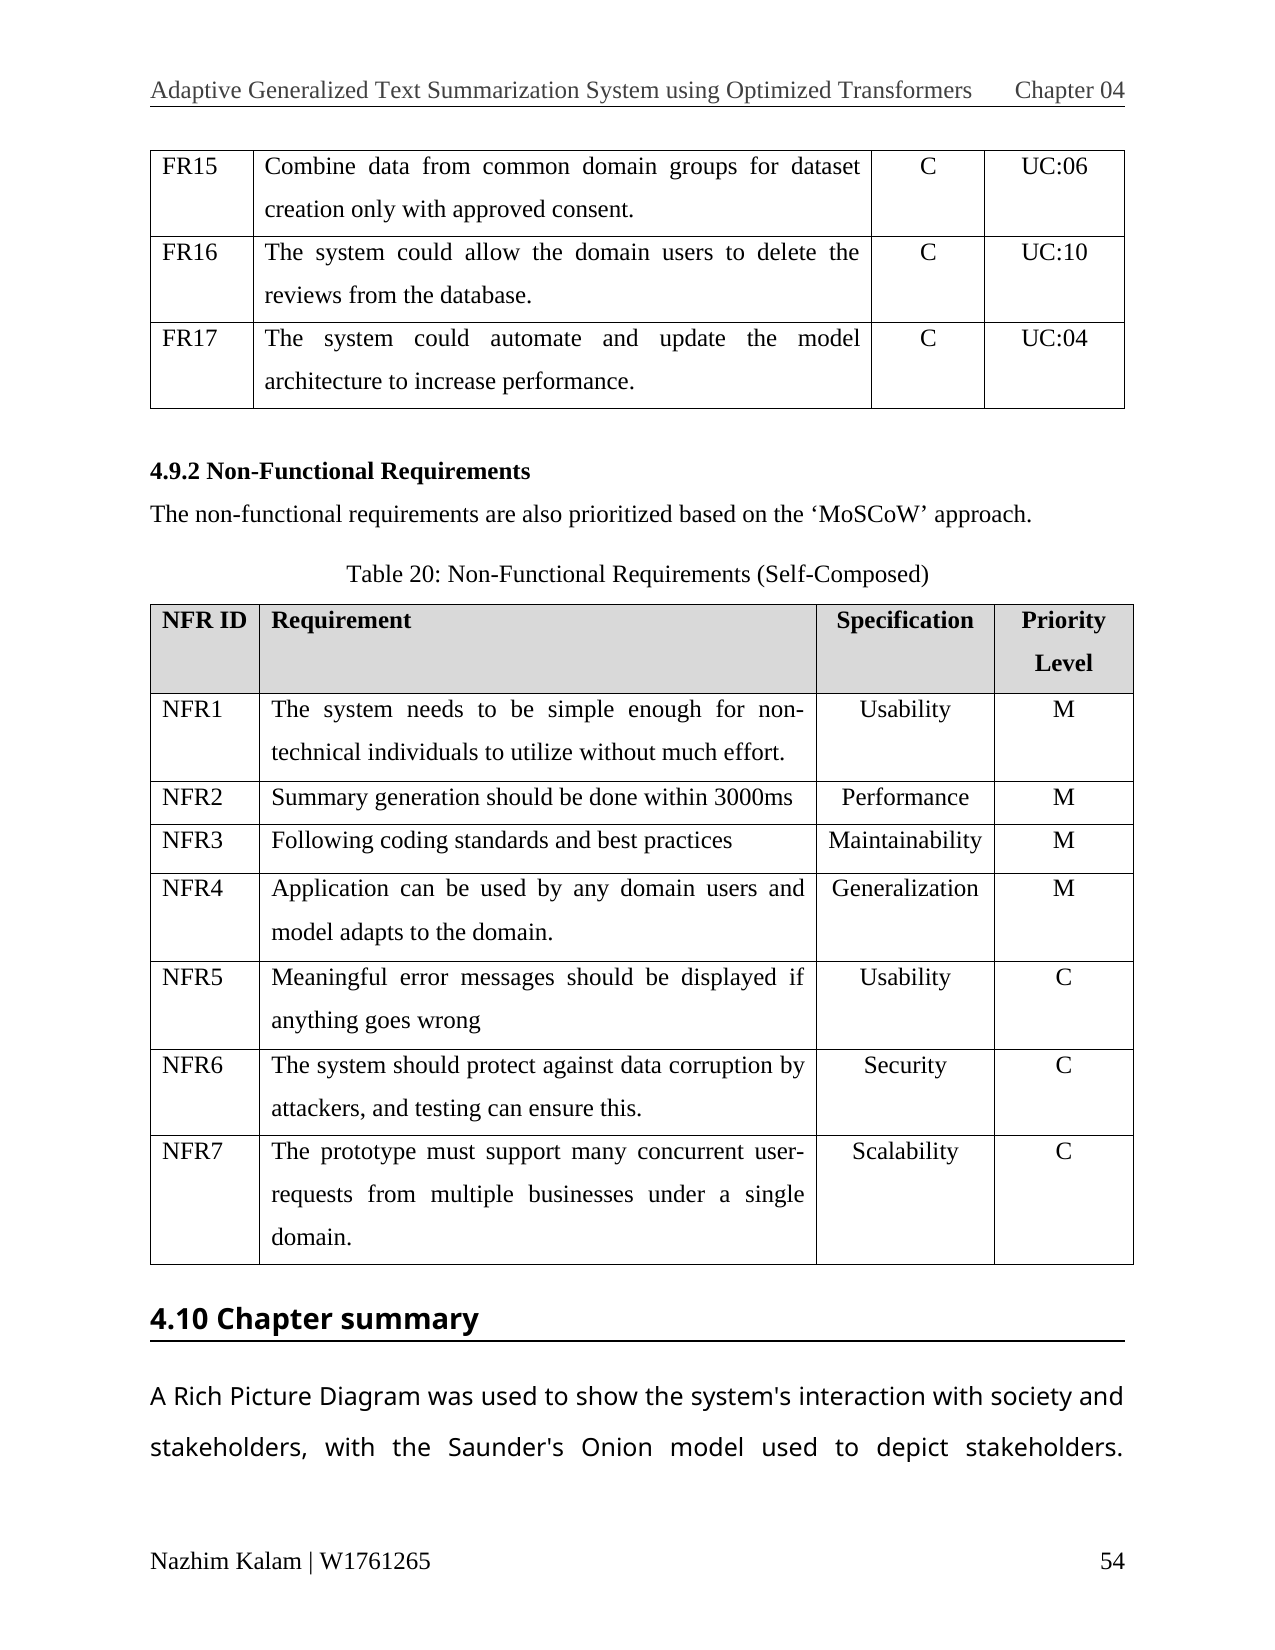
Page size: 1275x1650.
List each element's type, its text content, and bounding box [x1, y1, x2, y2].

table_cell NFR3 [151, 825, 259, 872]
table_cell FR17 [151, 323, 253, 408]
table_cell FR15 [151, 151, 253, 236]
table_cell The system could automate and update the model architecture to increase performance. [254, 323, 871, 408]
table_cell The system needs to be simple enough for non-technical individuals to utilize without much effort. [260, 694, 816, 781]
table_cell M [995, 825, 1133, 872]
table_cell Application can be used by any domain users and model adapts to the domain. [260, 874, 816, 961]
table_cell FR16 [151, 237, 253, 322]
table_cell UC:06 [985, 151, 1124, 236]
table_cell C [995, 1050, 1133, 1135]
table_cell Maintainability [817, 825, 994, 872]
table_header Requirement [260, 605, 816, 693]
table_cell Usability [817, 962, 994, 1049]
table_cell The prototype must support many concurrent user-requests from multiple businesses under a single domain. [260, 1136, 816, 1264]
text 4.9.2 Non-Functional Requirements [150, 456, 1125, 485]
table_cell NFR1 [151, 694, 259, 781]
table_cell UC:10 [985, 237, 1124, 322]
table_cell The system could allow the domain users to delete the reviews from the database. [254, 237, 871, 322]
table_header Priority Level [995, 605, 1133, 693]
table_cell Combine data from common domain groups for dataset creation only with approved consent. [254, 151, 871, 236]
table_header NFR ID [151, 605, 259, 693]
table_cell Summary generation should be done within 3000ms [260, 782, 816, 824]
table_cell Meaningful error messages should be displayed if anything goes wrong [260, 962, 816, 1049]
table_cell NFR4 [151, 874, 259, 961]
subtitle 4.10 Chapter summary [150, 1298, 1125, 1340]
table_cell NFR2 [151, 782, 259, 824]
table_cell The system should protect against data corruption by attackers, and testing can ensure this. [260, 1050, 816, 1135]
table_cell C [872, 323, 984, 408]
table_cell NFR5 [151, 962, 259, 1049]
table_cell Performance [817, 782, 994, 824]
table_cell Security [817, 1050, 994, 1135]
table_cell C [872, 151, 984, 236]
table_cell Usability [817, 694, 994, 781]
table_cell C [995, 962, 1133, 1049]
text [150, 1378, 1125, 1463]
table_cell UC:04 [985, 323, 1124, 408]
table_cell M [995, 874, 1133, 961]
table_cell Following coding standards and best practices [260, 825, 816, 872]
table_cell M [995, 694, 1133, 781]
text Table 20: Non-Functional Requirements (Self-Composed) [150, 559, 1125, 588]
table_cell M [995, 782, 1133, 824]
table_header Specification [817, 605, 994, 693]
table_cell C [872, 237, 984, 322]
table_cell Generalization [817, 874, 994, 961]
table_cell Scalability [817, 1136, 994, 1264]
table_cell NFR7 [151, 1136, 259, 1264]
table_cell C [995, 1136, 1133, 1264]
text The non-functional requirements are also prioritized based on the ‘MoSCoW’ approach. [150, 499, 1125, 528]
table_cell NFR6 [151, 1050, 259, 1135]
